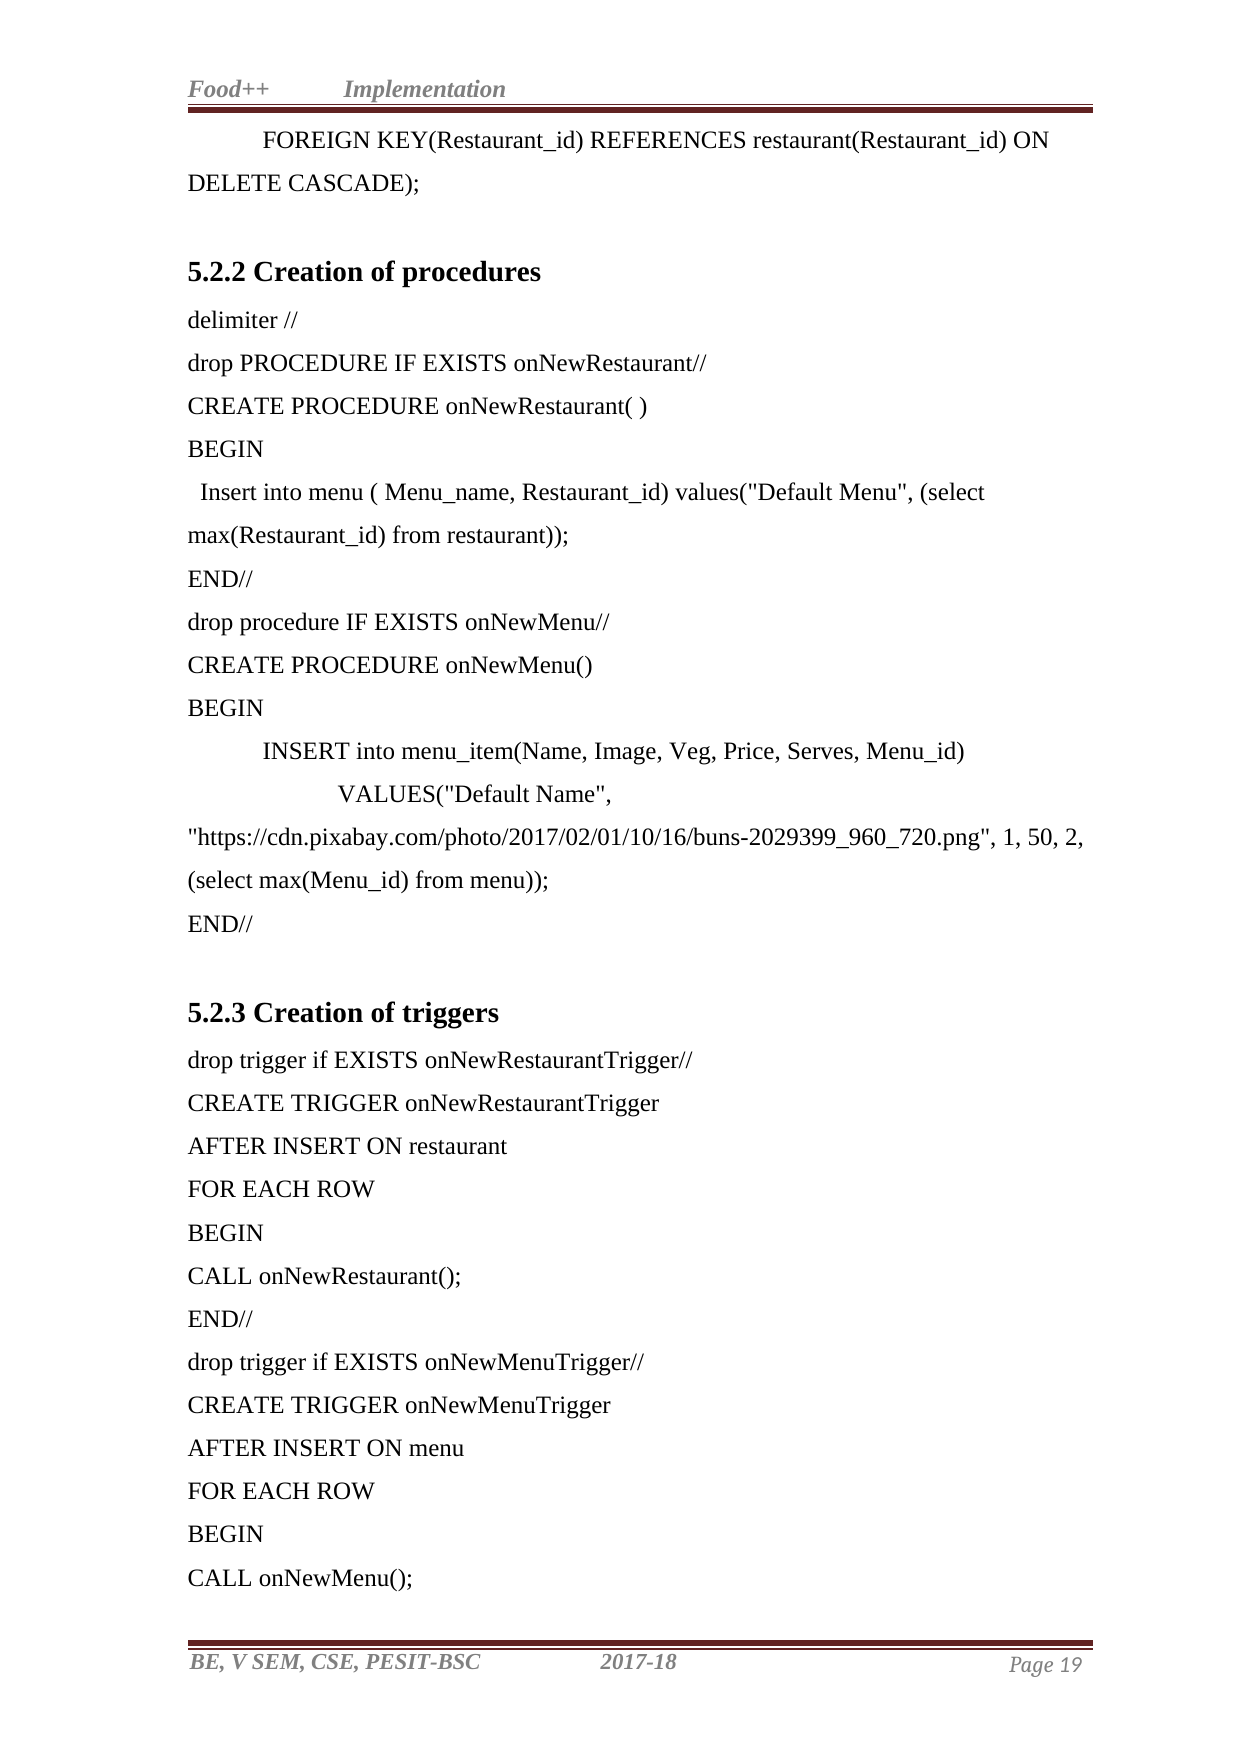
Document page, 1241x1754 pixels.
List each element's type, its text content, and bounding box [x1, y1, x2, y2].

text delimiter // [187, 305, 1087, 334]
text END// [187, 909, 1087, 937]
text FOR EACH ROW [187, 1174, 1087, 1203]
text CREATE PROCEDURE onNewRestaurant( ) [187, 391, 1087, 420]
text 5.2.3 Creation of triggers [187, 995, 1087, 1028]
text BEGIN [187, 1519, 1087, 1548]
text END// [187, 1304, 1087, 1333]
text drop PROCEDURE IF EXISTS onNewRestaurant// [187, 348, 1087, 377]
text BEGIN [187, 693, 1087, 722]
text CALL onNewMenu(); [187, 1563, 1087, 1591]
text AFTER INSERT ON restaurant [187, 1131, 1087, 1160]
text CREATE PROCEDURE onNewMenu() [187, 650, 1087, 679]
text AFTER INSERT ON menu [187, 1433, 1087, 1462]
text VALUES("Default Name", "https://cdn.pixabay.com/photo/2017/02/01/10/16/buns-2029399_960_720.png", 1, 50, 2, (select max(Menu_id) from menu)); [187, 779, 1087, 894]
text CREATE TRIGGER onNewRestaurantTrigger [187, 1088, 1087, 1117]
text INSERT into menu_item(Name, Image, Veg, Price, Serves, Menu_id) [187, 736, 1087, 765]
text END// [187, 564, 1087, 592]
text FOREIGN KEY(Restaurant_id) REFERENCES restaurant(Restaurant_id) ON DELETE CASCADE); [187, 125, 1087, 197]
text 5.2.2 Creation of procedures [187, 254, 1087, 288]
text Insert into menu ( Menu_name, Restaurant_id) values("Default Menu", (select max(Restaurant_id) from restaurant)); [187, 477, 1087, 549]
text FOR EACH ROW [187, 1476, 1087, 1505]
text drop procedure IF EXISTS onNewMenu// [187, 607, 1087, 636]
text drop trigger if EXISTS onNewRestaurantTrigger// [187, 1045, 1087, 1074]
text CREATE TRIGGER onNewMenuTrigger [187, 1390, 1087, 1419]
text drop trigger if EXISTS onNewMenuTrigger// [187, 1347, 1087, 1376]
text CALL onNewRestaurant(); [187, 1261, 1087, 1289]
text BEGIN [187, 434, 1087, 463]
text BEGIN [187, 1218, 1087, 1246]
